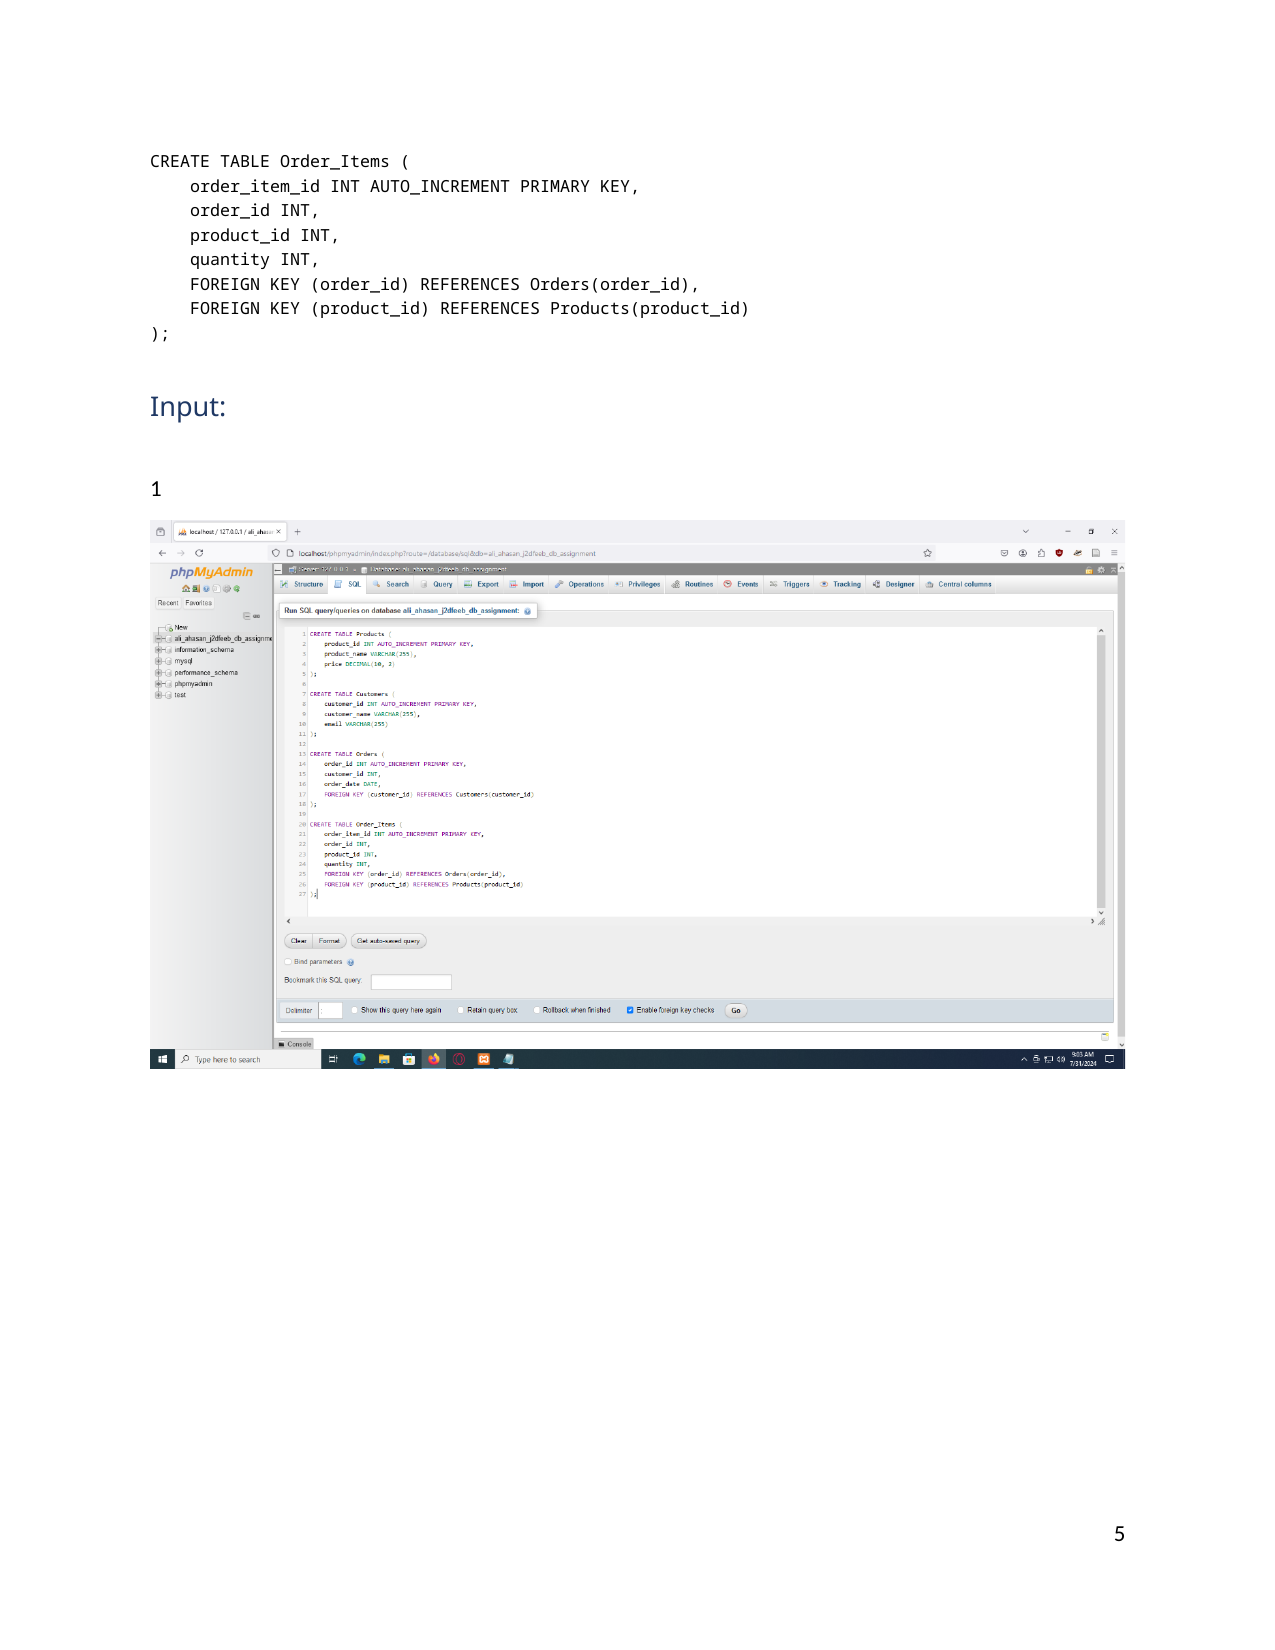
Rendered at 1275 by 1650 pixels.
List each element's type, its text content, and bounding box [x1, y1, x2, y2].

text order_item_id INT AUTO_INCREMENT PRIMARY KEY, [150, 174, 1125, 197]
text order_id INT, [150, 199, 1125, 222]
text 1 [150, 474, 1125, 502]
text FOREIGN KEY (product_id) REFERENCES Products(product_id) [150, 297, 1125, 319]
subtitle Input: [150, 387, 1125, 424]
text FOREIGN KEY (order_id) REFERENCES Orders(order_id), [150, 272, 1125, 295]
picture [150, 520, 1125, 1069]
text product_id INT, [150, 223, 1125, 246]
text CREATE TABLE Order_Items ( [150, 150, 1125, 173]
text ); [150, 321, 1125, 344]
text quantity INT, [150, 248, 1125, 271]
